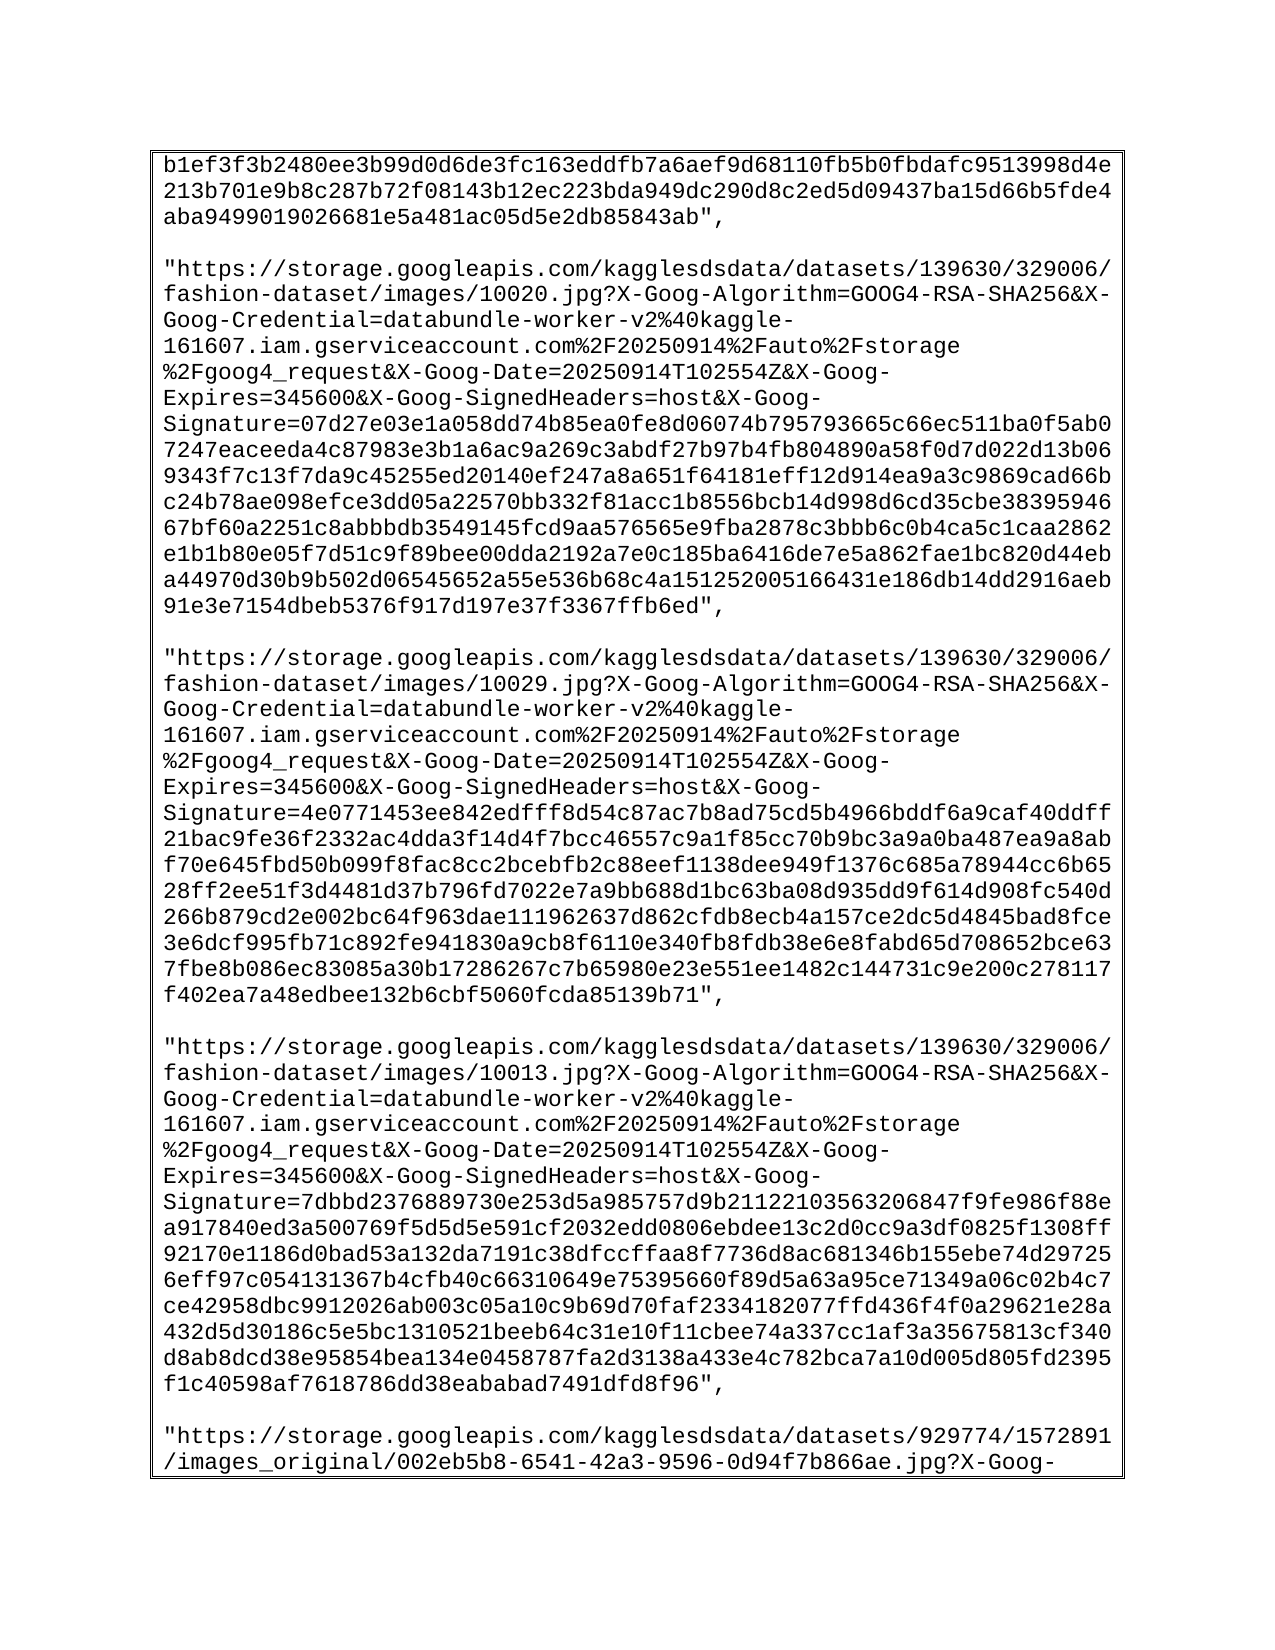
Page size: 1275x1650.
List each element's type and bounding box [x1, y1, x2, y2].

table_header [153, 153, 1122, 1476]
